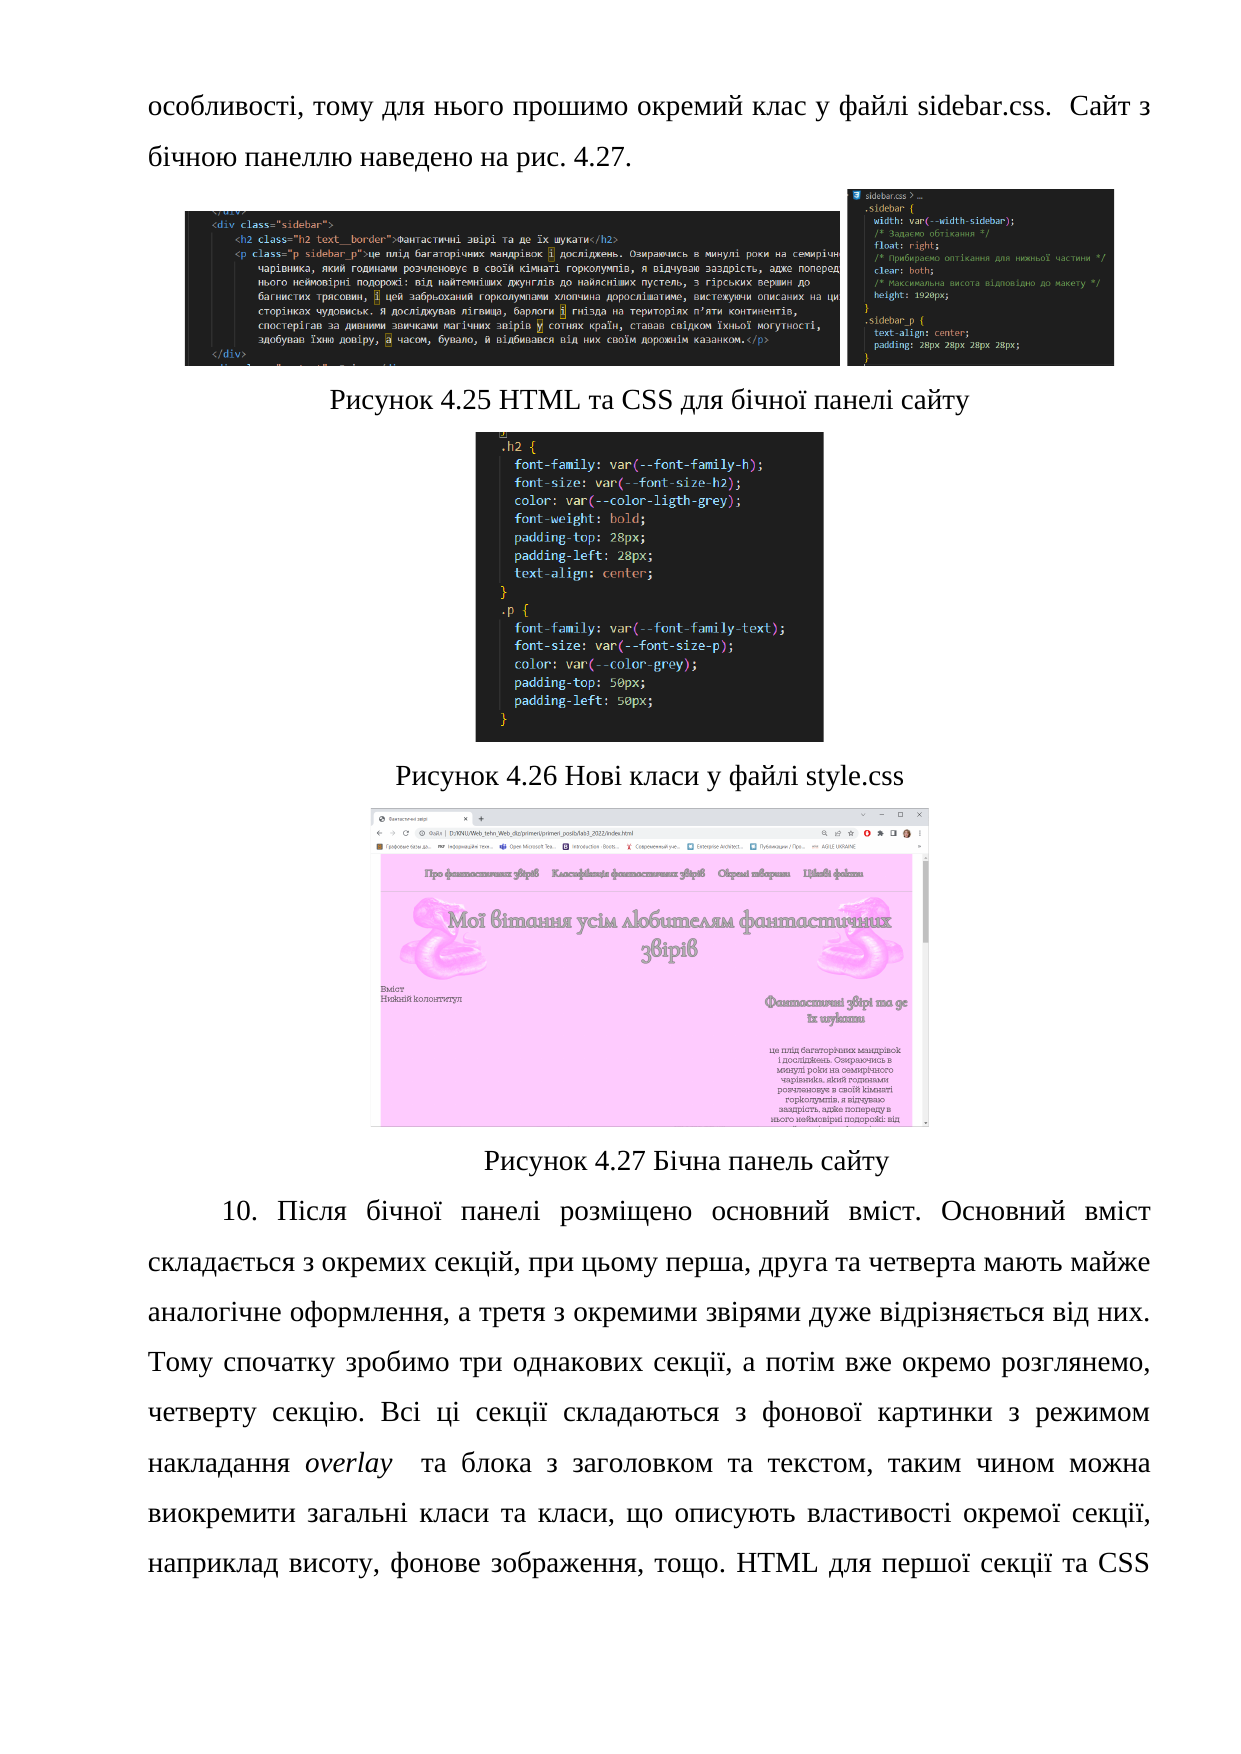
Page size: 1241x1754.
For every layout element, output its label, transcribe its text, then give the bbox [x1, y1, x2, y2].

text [148, 1193, 1152, 1579]
text Рисунок 4.26 Нові класи у файлі style.css [148, 758, 1152, 791]
picture [370, 808, 929, 1127]
text Рисунок 4.27 Бічна панель сайту [221, 1143, 1152, 1177]
picture [847, 189, 1115, 366]
text Рисунок 4.25 HTML та CSS для бічної панелі сайту [148, 382, 1152, 416]
picture [184, 211, 840, 366]
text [148, 88, 1152, 172]
picture [475, 432, 824, 742]
